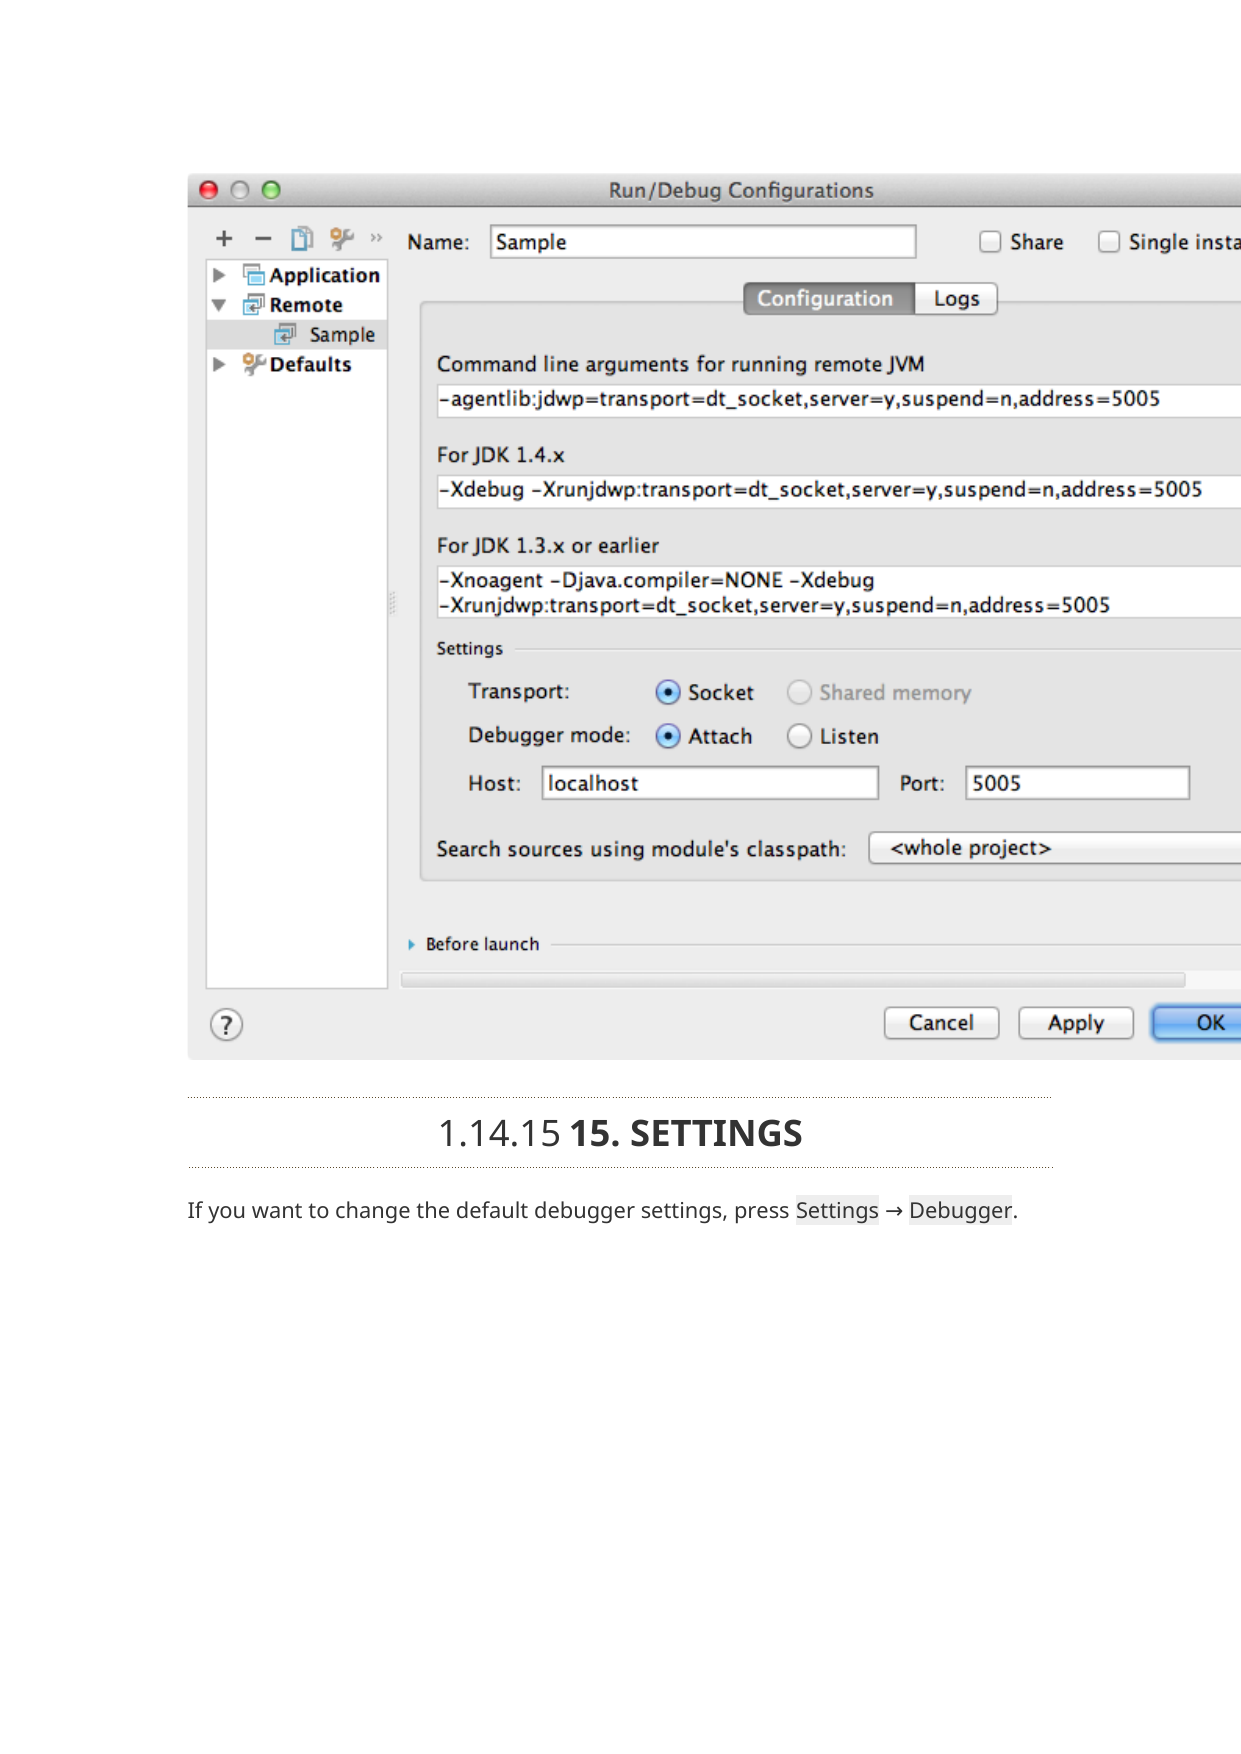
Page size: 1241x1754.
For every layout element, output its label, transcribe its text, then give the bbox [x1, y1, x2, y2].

picture [187, 173, 1241, 1060]
subtitle 15. Settings [187, 1097, 1053, 1168]
text If you want to change the default debugger settings, press Settings → Debugger. [187, 1194, 1053, 1227]
